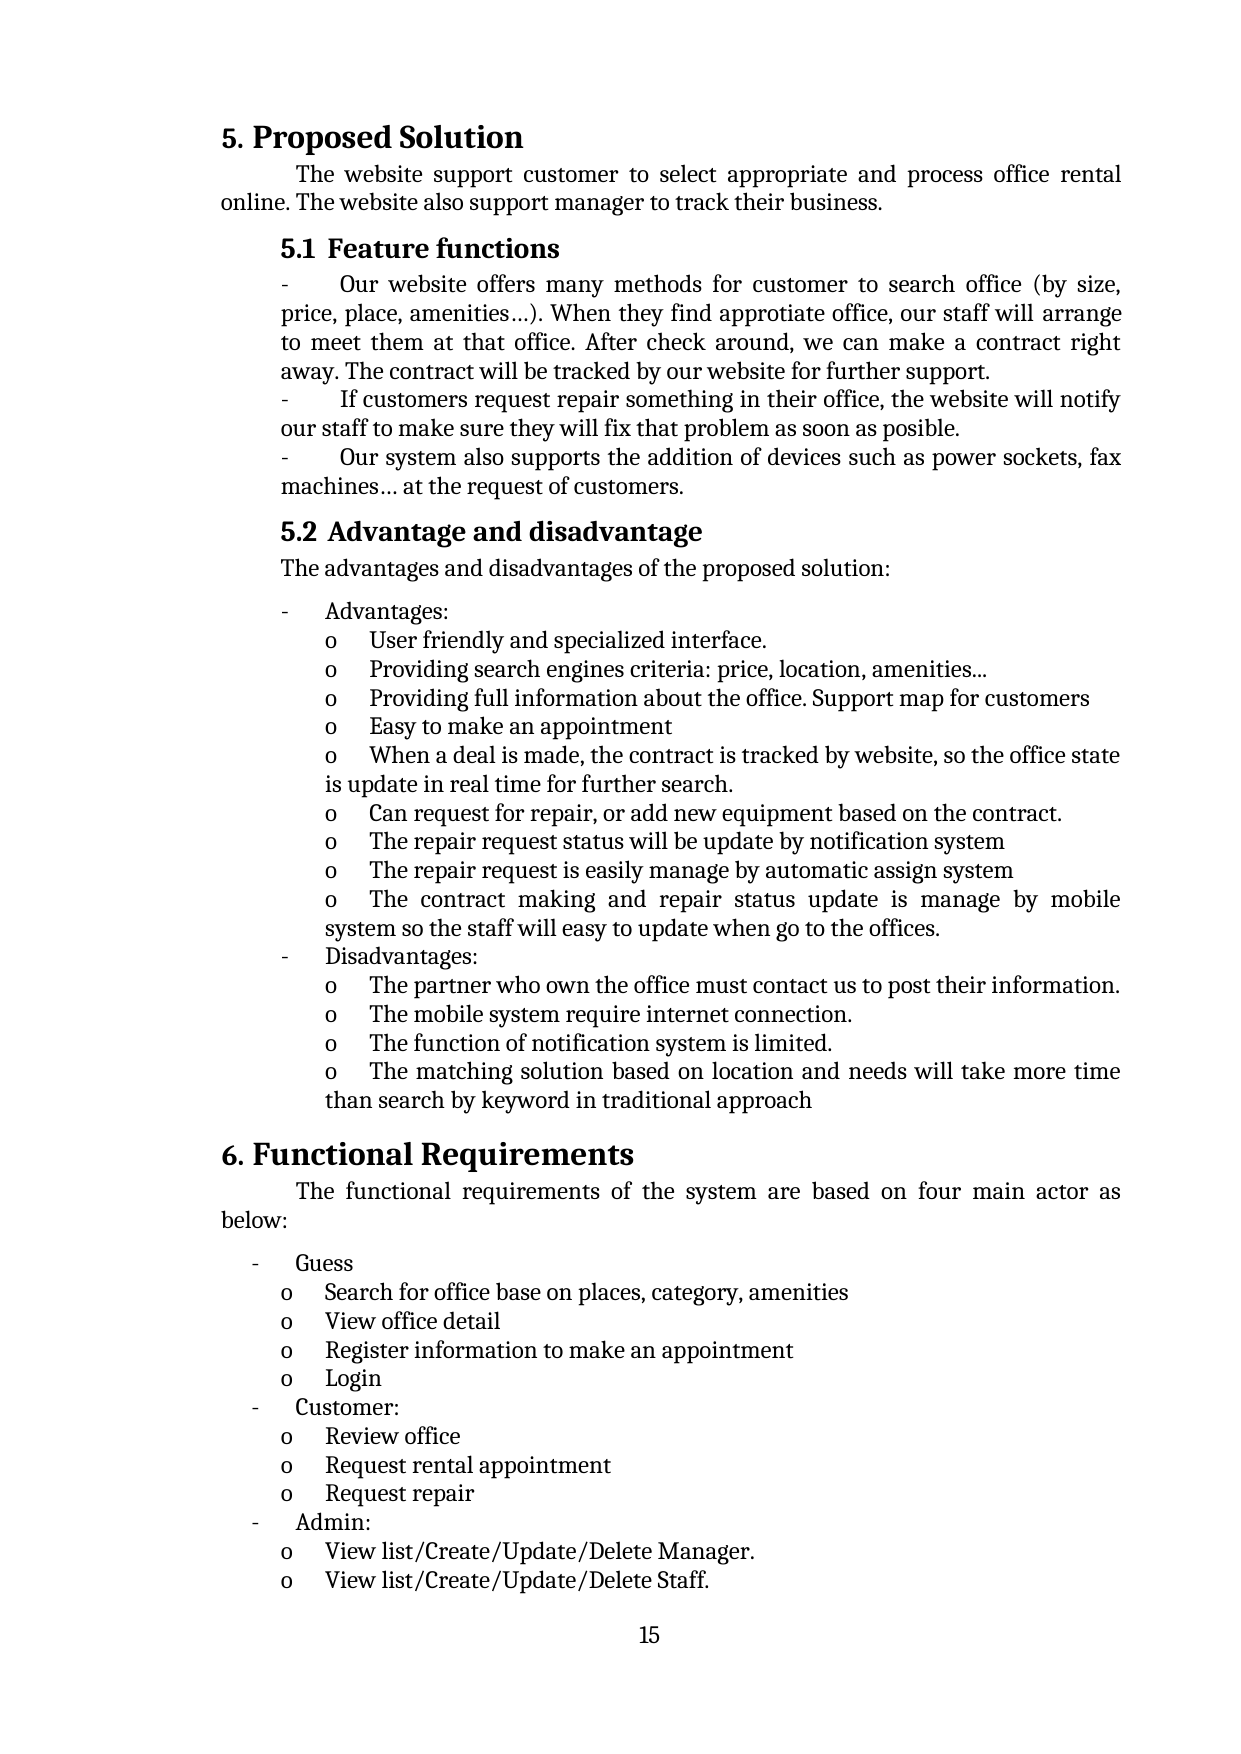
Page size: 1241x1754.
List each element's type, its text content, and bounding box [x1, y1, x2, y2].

list Customer: [251, 1393, 1122, 1422]
list Providing search engines criteria: price, location, amenities... [325, 655, 1122, 683]
list Register information to make an appointment [281, 1336, 1122, 1364]
subtitle Advantage and disadvantage [280, 515, 1122, 549]
subtitle Proposed Solution [222, 118, 1122, 156]
list Our system also supports the addition of devices such as power sockets, fax machines… at the request of customers. [281, 443, 1122, 500]
text The advantages and disadvantages of the proposed solution: [205, 554, 1122, 582]
list User friendly and specialized interface. [325, 626, 1122, 655]
list Disadvantages: [281, 942, 1122, 971]
text The functional requirements of the system are based on four main actor as below: [221, 1177, 1122, 1234]
list Request rental appointment [281, 1451, 1122, 1479]
list The mobile system require internet connection. [325, 1000, 1122, 1028]
list The contract making and repair status update is manage by mobile system so the staff will easy to update when go to the offices. [325, 885, 1122, 942]
list The matching solution based on location and needs will take more time than search by keyword in traditional approach [325, 1057, 1122, 1115]
subtitle Feature functions [280, 232, 1122, 265]
list View list/Create/Update/Delete Manager. [281, 1537, 1122, 1566]
list Search for office base on places, category, amenities [281, 1278, 1122, 1307]
list The partner who own the office must contact us to post their information. [325, 971, 1122, 1000]
list Our website offers many methods for customer to search office (by size, price, place, amenities…). When they find approtiate office, our staff will arrange to meet them at that office. After check around, we can make a contract right away. The contract will be tracked by our website for further support. [281, 270, 1122, 385]
list The repair request is easily manage by automatic assign system [325, 856, 1122, 885]
list Easy to make an appointment [325, 712, 1122, 741]
list The function of notification system is limited. [325, 1028, 1122, 1057]
list Providing full information about the office. Support map for customers [325, 683, 1122, 712]
list Can request for repair, or add new equipment based on the contract. [325, 798, 1122, 827]
list View list/Create/Update/Delete Staff. [281, 1566, 1122, 1594]
list Admin: [251, 1508, 1122, 1537]
list Login [281, 1364, 1122, 1393]
list If customers request repair something in their office, the website will notify our staff to make sure they will fix that problem as soon as posible. [281, 385, 1122, 443]
list The repair request status will be update by notification system [325, 827, 1122, 856]
list Advantages: [281, 597, 1122, 626]
list When a deal is made, the contract is tracked by website, so the office state is update in real time for further search. [325, 741, 1122, 798]
text The website support customer to select appropriate and process office rental online. The website also support manager to track their business. [221, 159, 1122, 217]
list Request repair [281, 1479, 1122, 1508]
list Guess [251, 1249, 1122, 1278]
list View office detail [281, 1307, 1122, 1336]
subtitle Functional Requirements [222, 1136, 1122, 1174]
list Review office [281, 1422, 1122, 1451]
